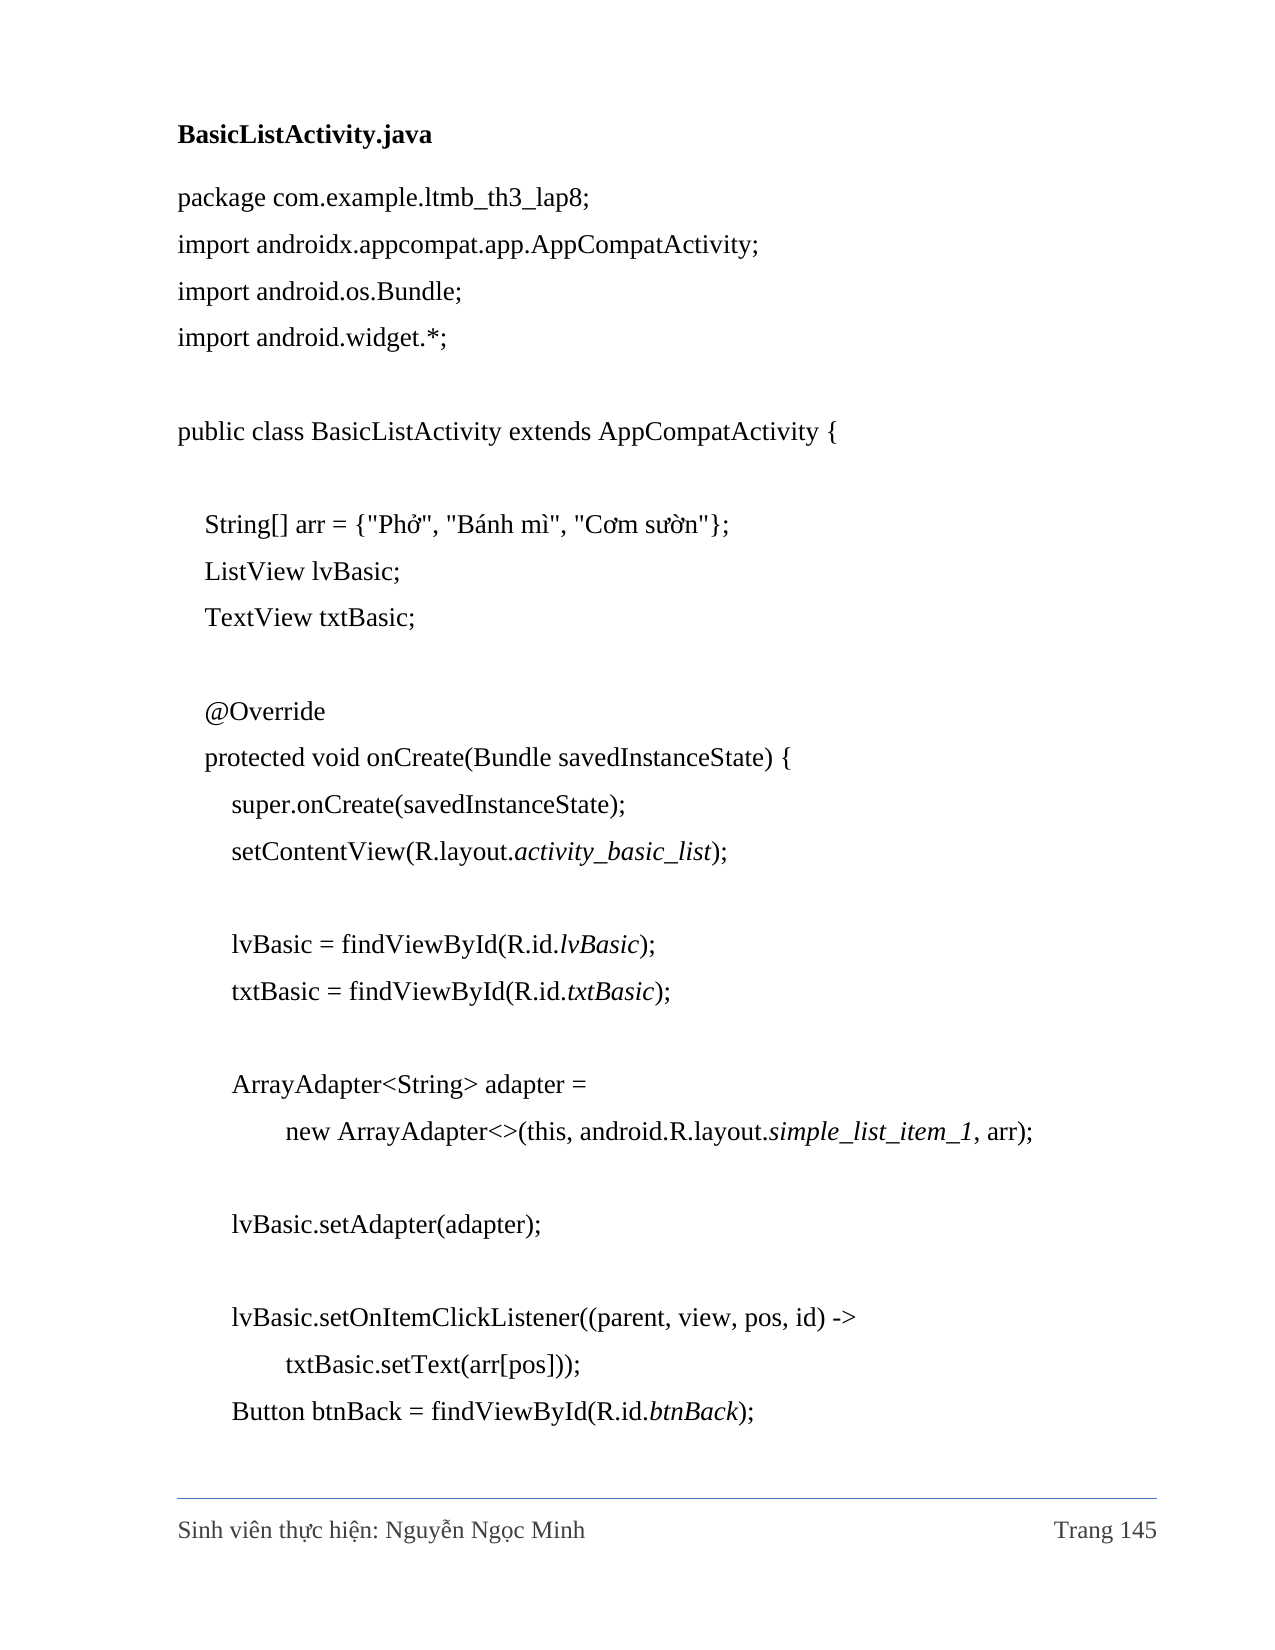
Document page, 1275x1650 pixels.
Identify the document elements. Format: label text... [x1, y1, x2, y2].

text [177, 181, 1157, 1426]
text BasicListActivity.java [177, 118, 1157, 149]
